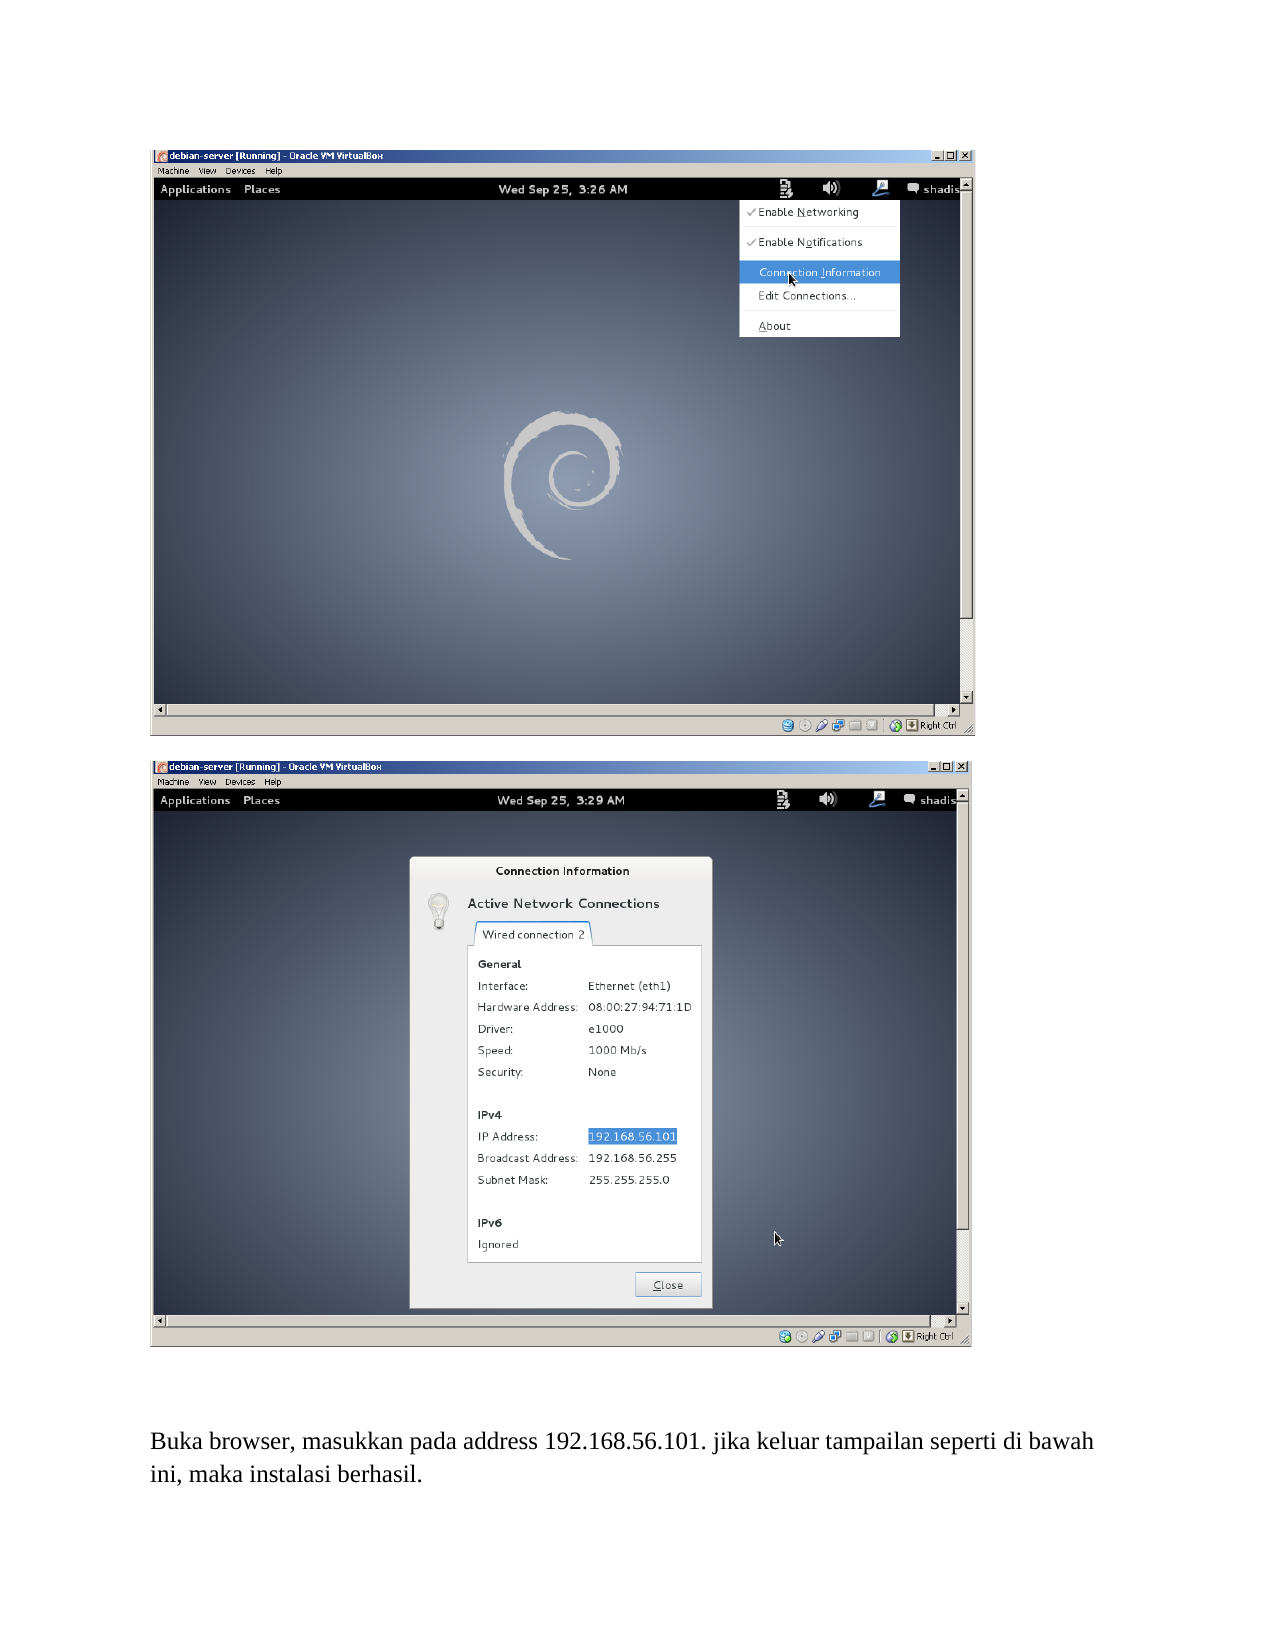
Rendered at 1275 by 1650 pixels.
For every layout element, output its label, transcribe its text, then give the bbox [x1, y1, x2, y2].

picture [150, 761, 972, 1347]
picture [150, 150, 976, 736]
text Buka browser, masukkan pada address 192.168.56.101. jika keluar tampailan seperti di bawah ini, maka instalasi berhasil. [150, 1426, 1125, 1488]
